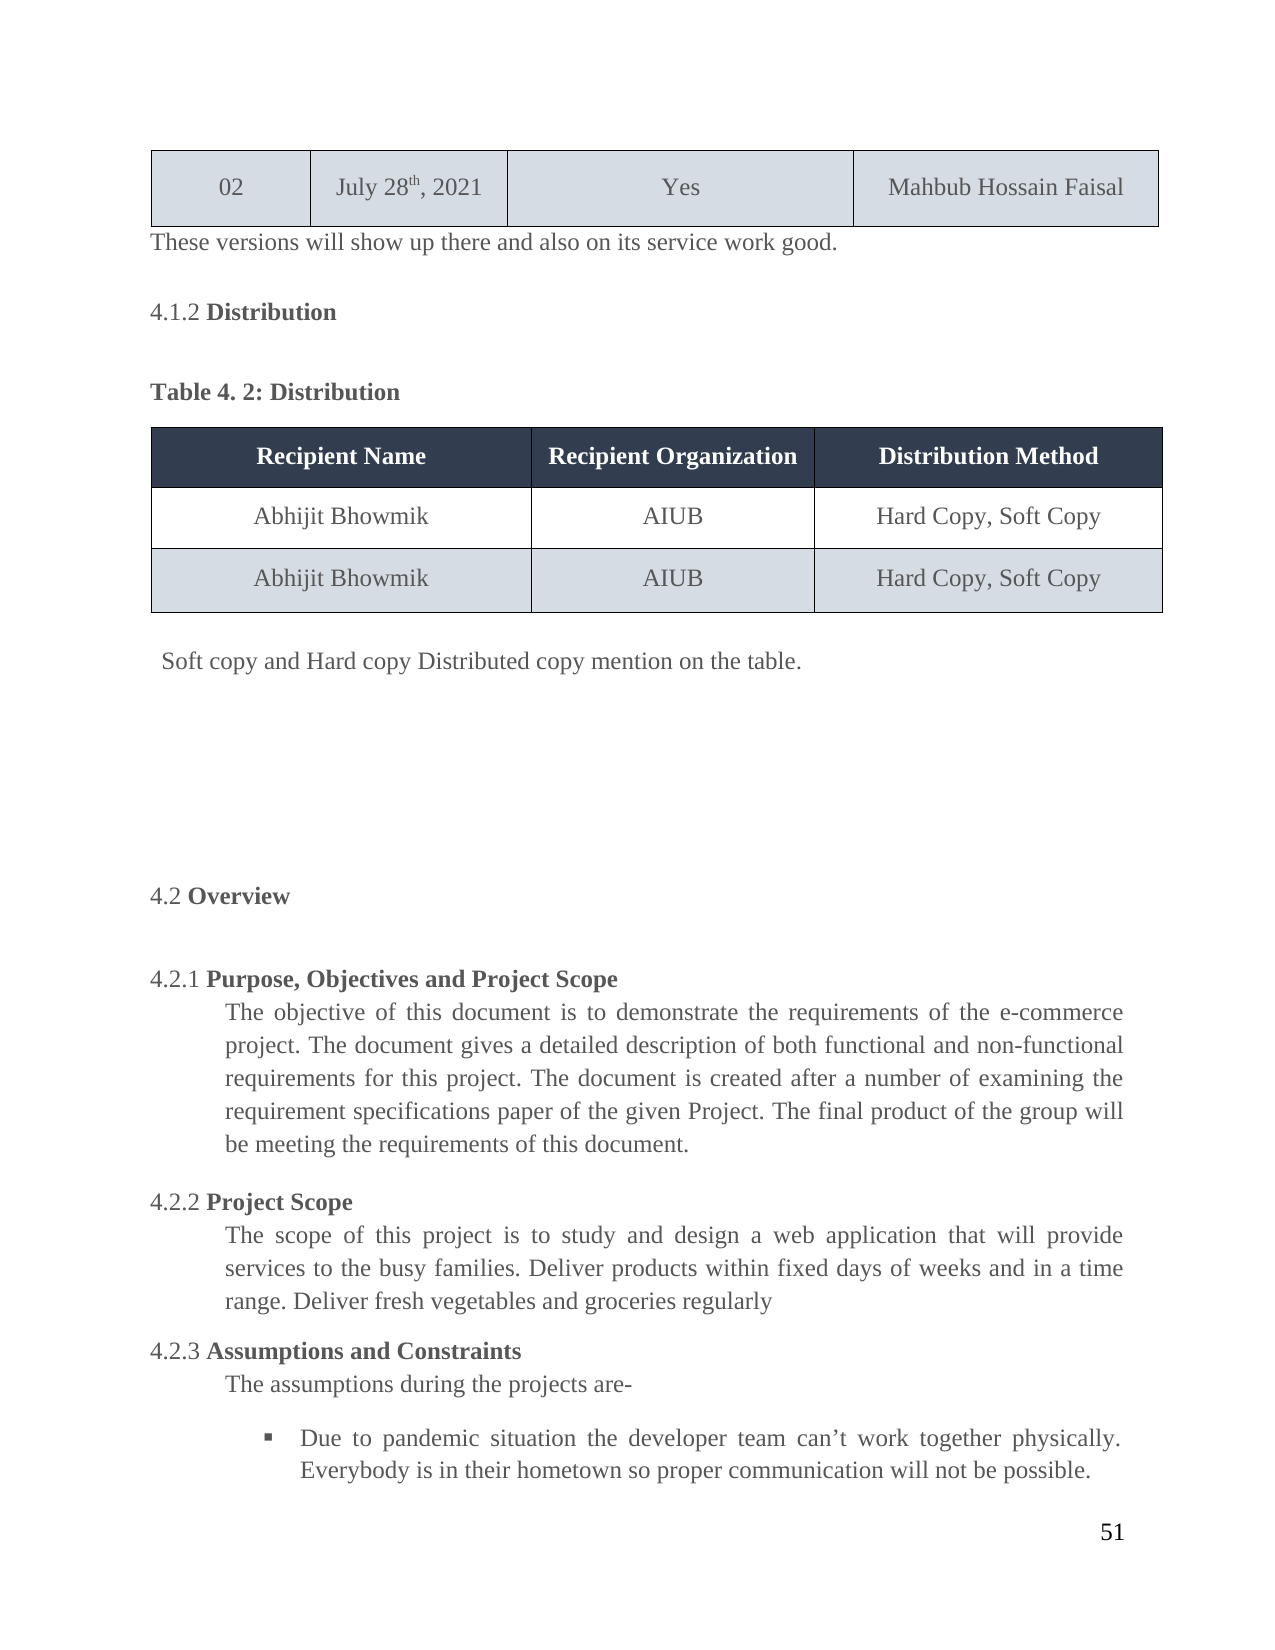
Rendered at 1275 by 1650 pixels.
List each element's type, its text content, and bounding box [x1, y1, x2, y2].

table_cell Abhijit Bhowmik [152, 488, 531, 547]
subtitle 4.2.1 Purpose, Objectives and Project Scope [150, 964, 1125, 993]
table_cell Hard Copy, Soft Copy [815, 488, 1162, 547]
table_cell Hard Copy, Soft Copy [815, 549, 1162, 612]
table_header Distribution Method [815, 428, 1162, 487]
table_header Recipient Name [152, 428, 531, 487]
subtitle 4.1.2 Distribution [150, 297, 1125, 326]
table_cell Abhijit Bhowmik [152, 549, 531, 612]
text The scope of this project is to study and design a web application that will provide services to the busy families. Deliver products within fixed days of weeks and in a time range. Deliver fresh vegetables and groceries regularly [225, 1220, 1125, 1315]
table_cell Yes [508, 151, 853, 226]
text The assumptions during the projects are- [150, 1369, 1125, 1397]
table_cell July 28th, 2021 [311, 151, 507, 226]
text These versions will show up there and also on its service work good. [150, 227, 1125, 256]
subtitle 4.2.3 Assumptions and Constraints [150, 1336, 1125, 1364]
table_cell 02 [152, 151, 310, 226]
table_header Recipient Organization [532, 428, 814, 487]
text The objective of this document is to demonstrate the requirements of the e-commerce project. The document gives a detailed description of both functional and non-functional requirements for this project. The document is created after a number of examining the requirement specifications paper of the given Project. The final product of the group will be meeting the requirements of this document. [225, 997, 1125, 1158]
table_cell AIUB [532, 549, 814, 612]
subtitle 4.2.2 Project Scope [150, 1187, 1125, 1216]
subtitle 4.2 Overview [150, 881, 1125, 910]
table_cell AIUB [532, 488, 814, 547]
text Table 4. 2: Distribution [150, 377, 1125, 406]
table_cell Mahbub Hossain Faisal [854, 151, 1158, 226]
list Due to pandemic situation the developer team can’t work together physically. Everybody is in their hometown so proper communication will not be possible. [262, 1423, 1122, 1484]
text Soft copy and Hard copy Distributed copy mention on the table. [161, 646, 1125, 674]
